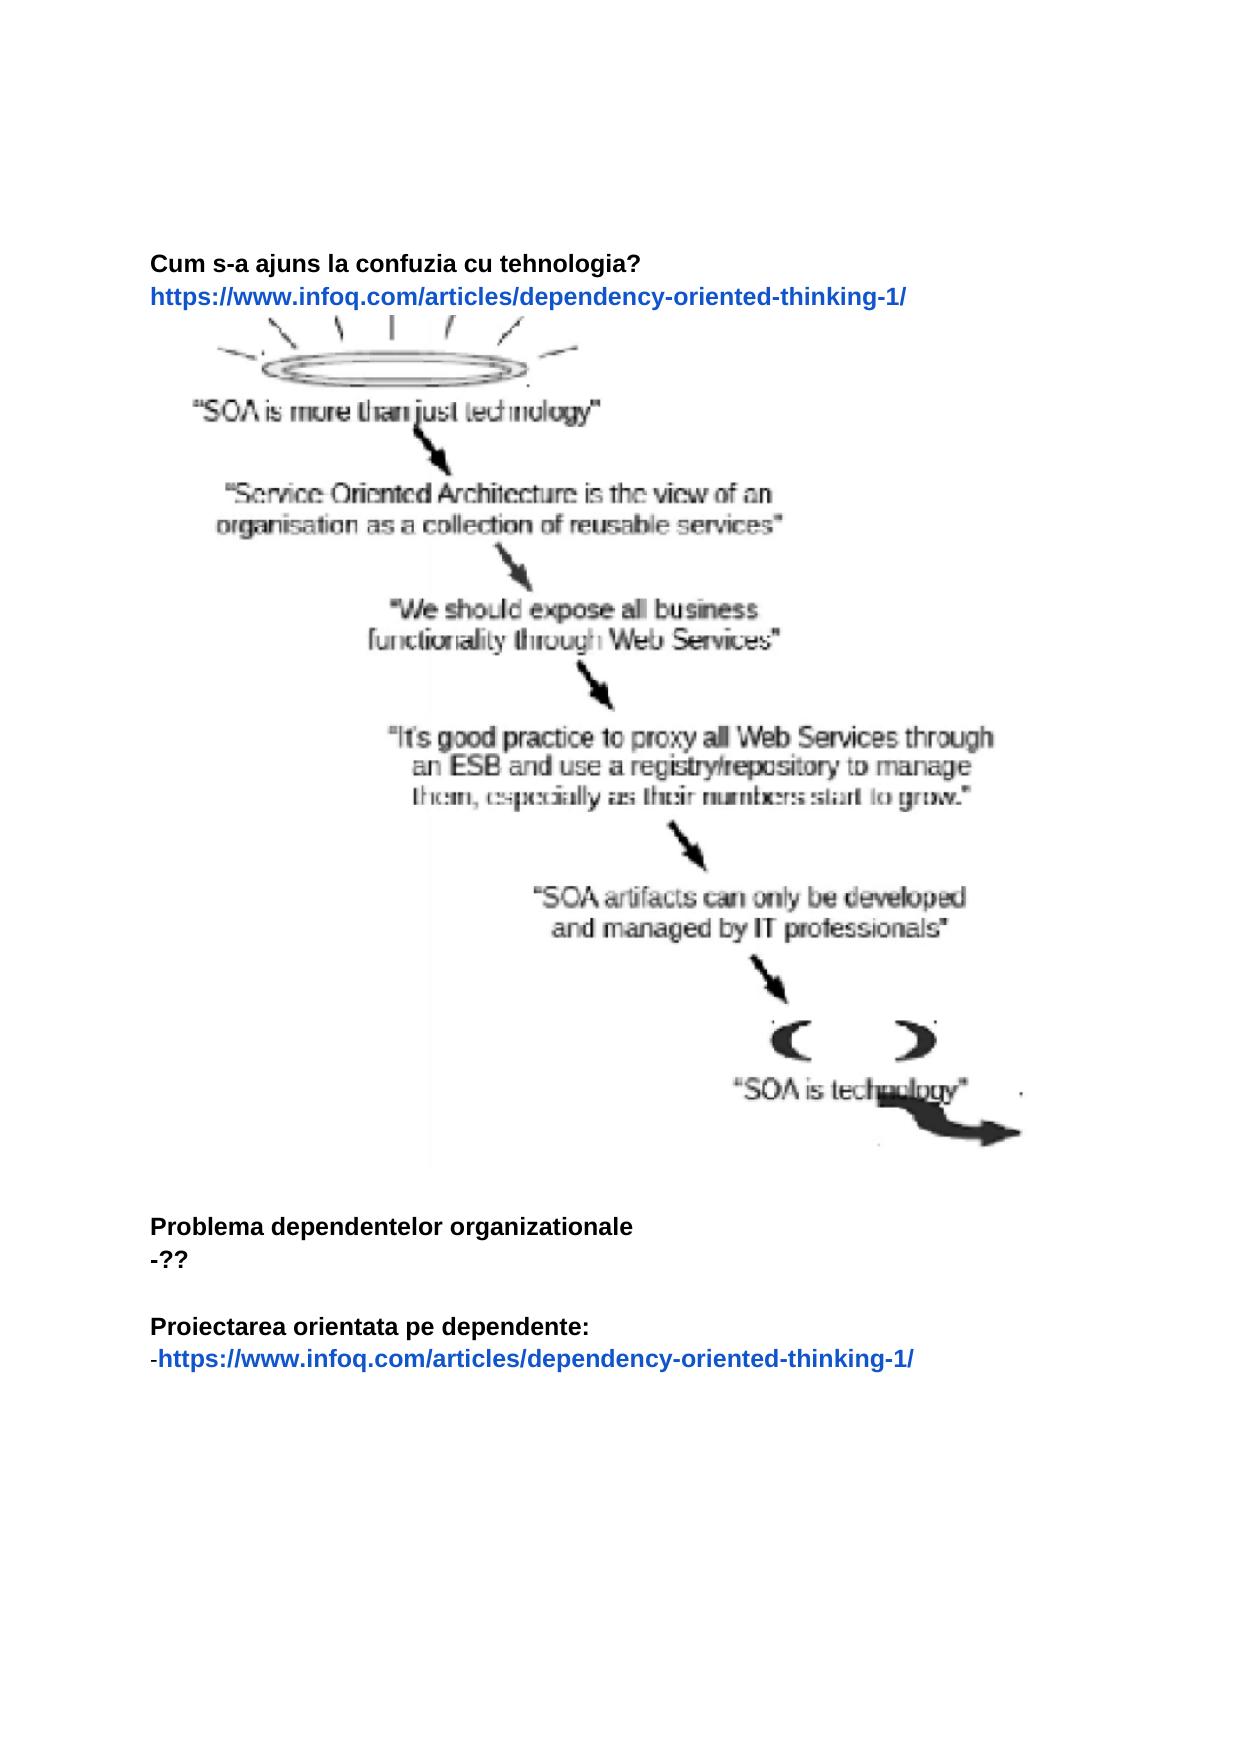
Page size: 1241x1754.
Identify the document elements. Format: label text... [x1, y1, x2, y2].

text Problema dependentelor organizationale [150, 1212, 1090, 1241]
picture [150, 315, 1091, 1176]
text -?? [150, 1245, 1090, 1274]
text Cum s-a ajuns la confuzia cu tehnologia? [150, 249, 1090, 278]
text https://www.infoq.com/articles/dependency-oriented-thinking-1/ [150, 282, 1090, 311]
text -https://www.infoq.com/articles/dependency-oriented-thinking-1/ [150, 1344, 1090, 1373]
text Proiectarea orientata pe dependente: [150, 1311, 1090, 1340]
